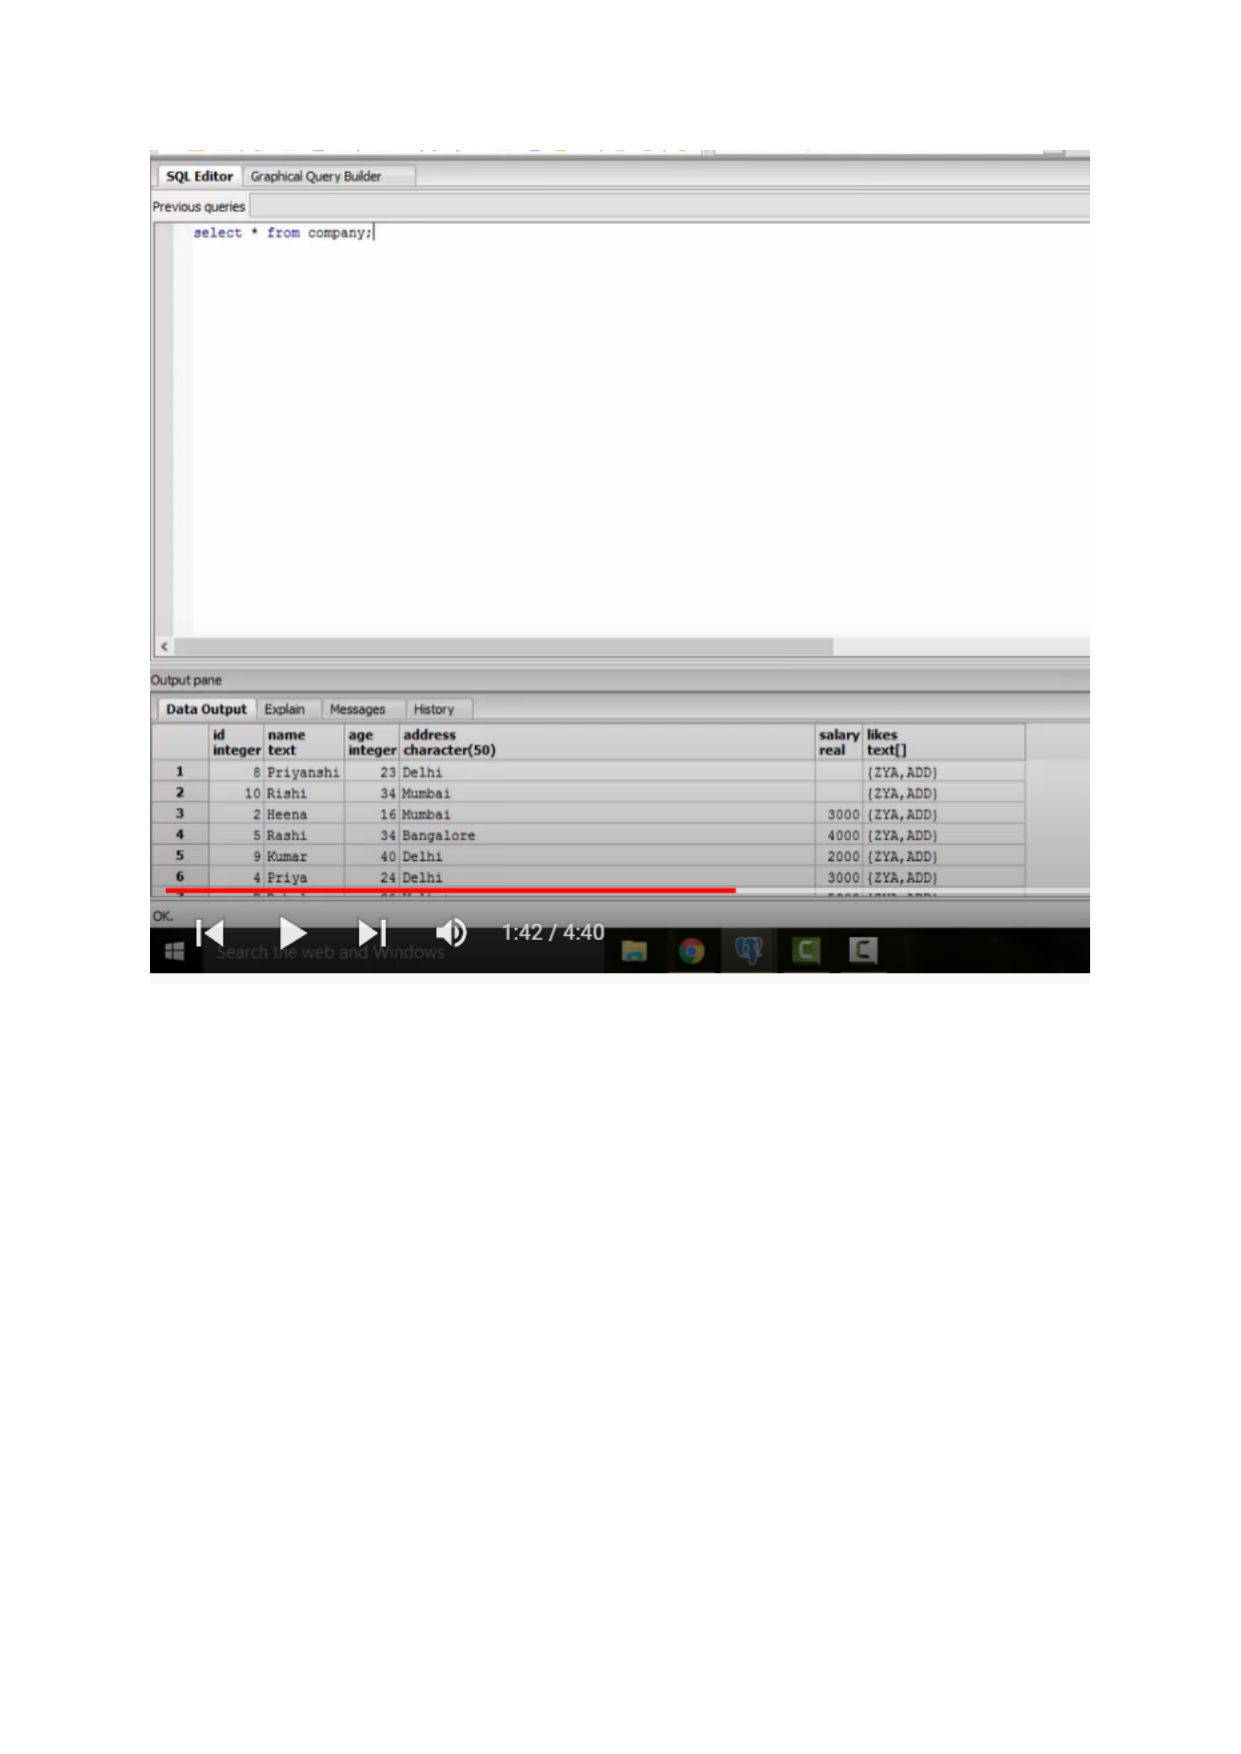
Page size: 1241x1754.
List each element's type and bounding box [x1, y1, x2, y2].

picture [150, 150, 1091, 984]
